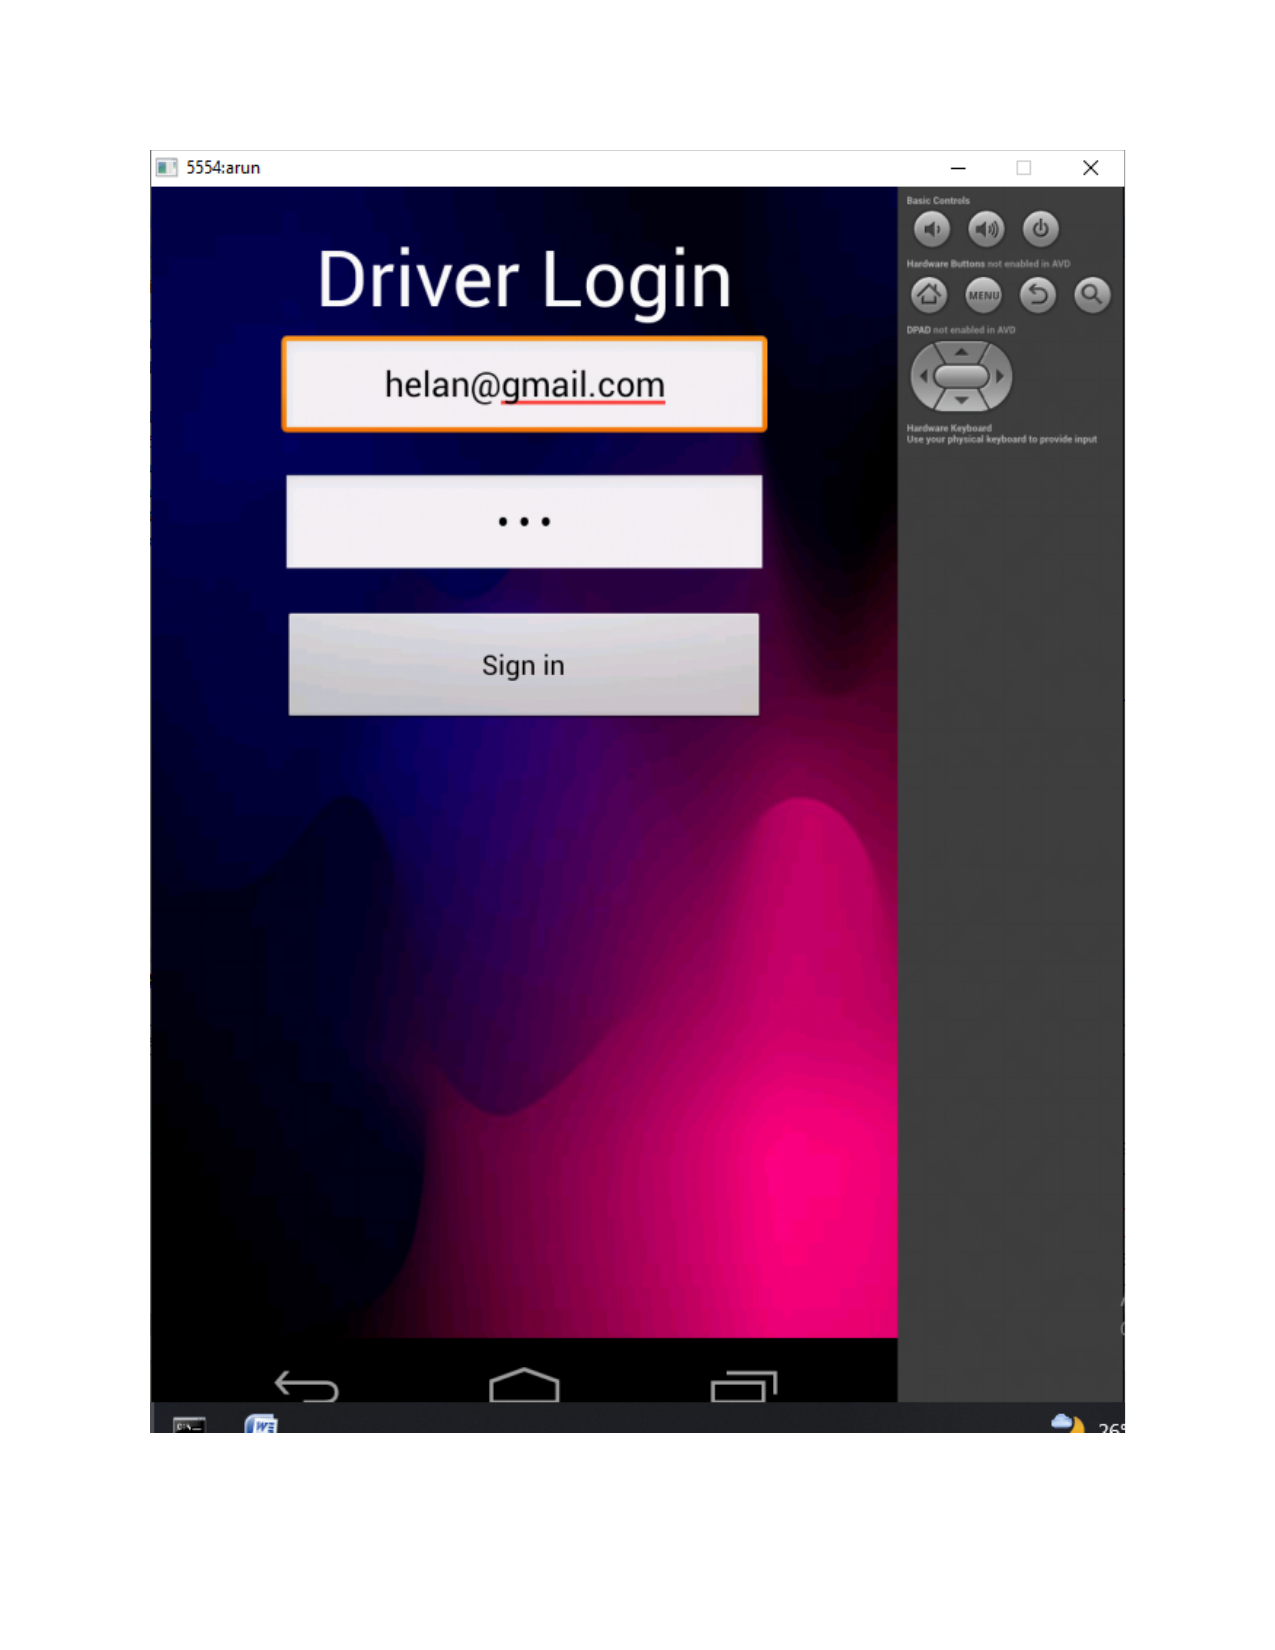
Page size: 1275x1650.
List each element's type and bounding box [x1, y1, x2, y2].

picture [150, 150, 1125, 1433]
